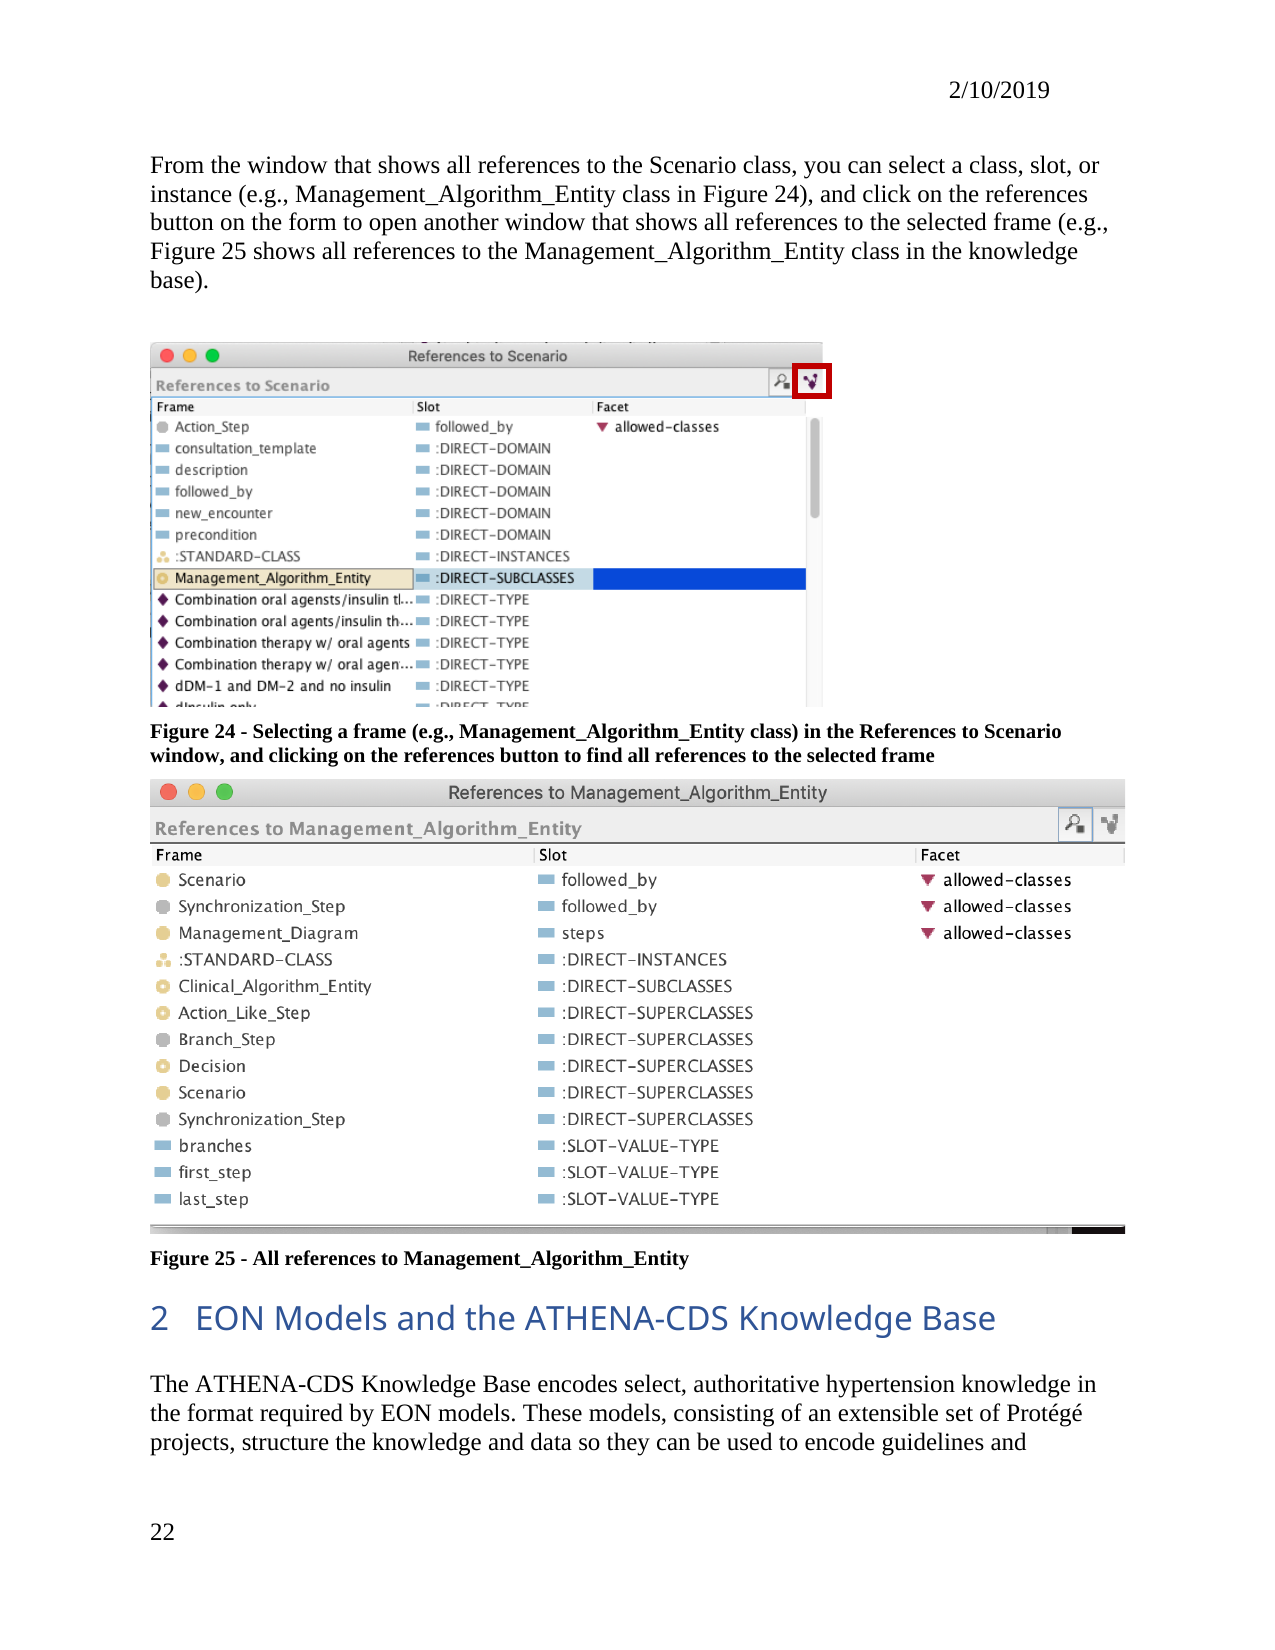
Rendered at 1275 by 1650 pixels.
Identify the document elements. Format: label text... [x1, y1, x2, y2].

text From the window that shows all references to the Scenario class, you can select a class, slot, or instance (e.g., Management_Algorithm_Entity class in Figure 24), and click on the references button on the form to open another window that shows all references to the selected frame (e.g., Figure 25 shows all references to the Management_Algorithm_Entity class in the knowledge base). [150, 150, 1125, 294]
text Figure 24 - Selecting a frame (e.g., Management_Algorithm_Entity class) in the References to Scenario window, and clicking on the references button to find all references to the selected frame [150, 719, 1125, 767]
picture [150, 779, 1125, 1234]
text Figure 25 - All references to Management_Algorithm_Entity [150, 1246, 1125, 1270]
picture [798, 369, 823, 393]
picture [150, 342, 823, 707]
subtitle EON Models and the ATHENA-CDS Knowledge Base [150, 1295, 1125, 1340]
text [150, 1369, 1125, 1455]
